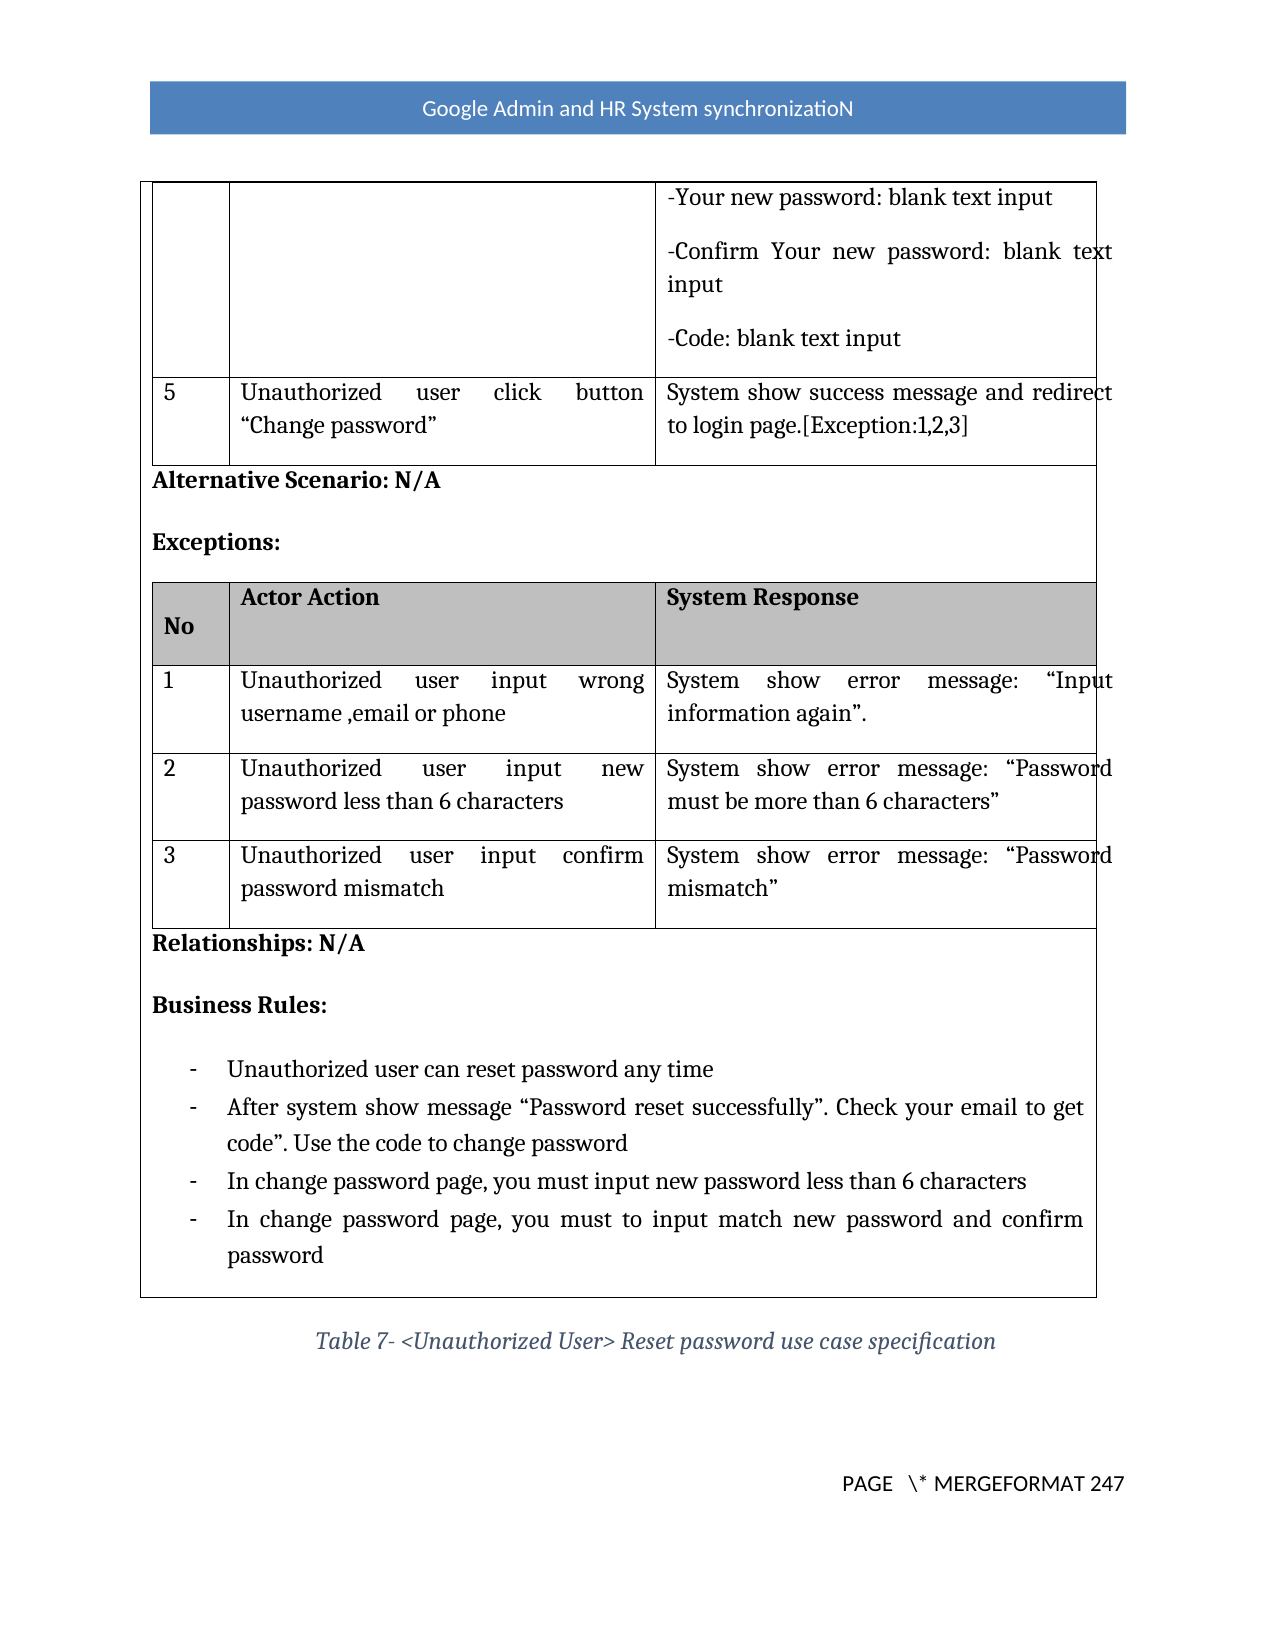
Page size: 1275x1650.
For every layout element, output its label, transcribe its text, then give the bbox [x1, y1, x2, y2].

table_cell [141, 182, 1096, 1297]
text Table 7- <Unauthorized User> Reset password use case specification [187, 1327, 1125, 1356]
